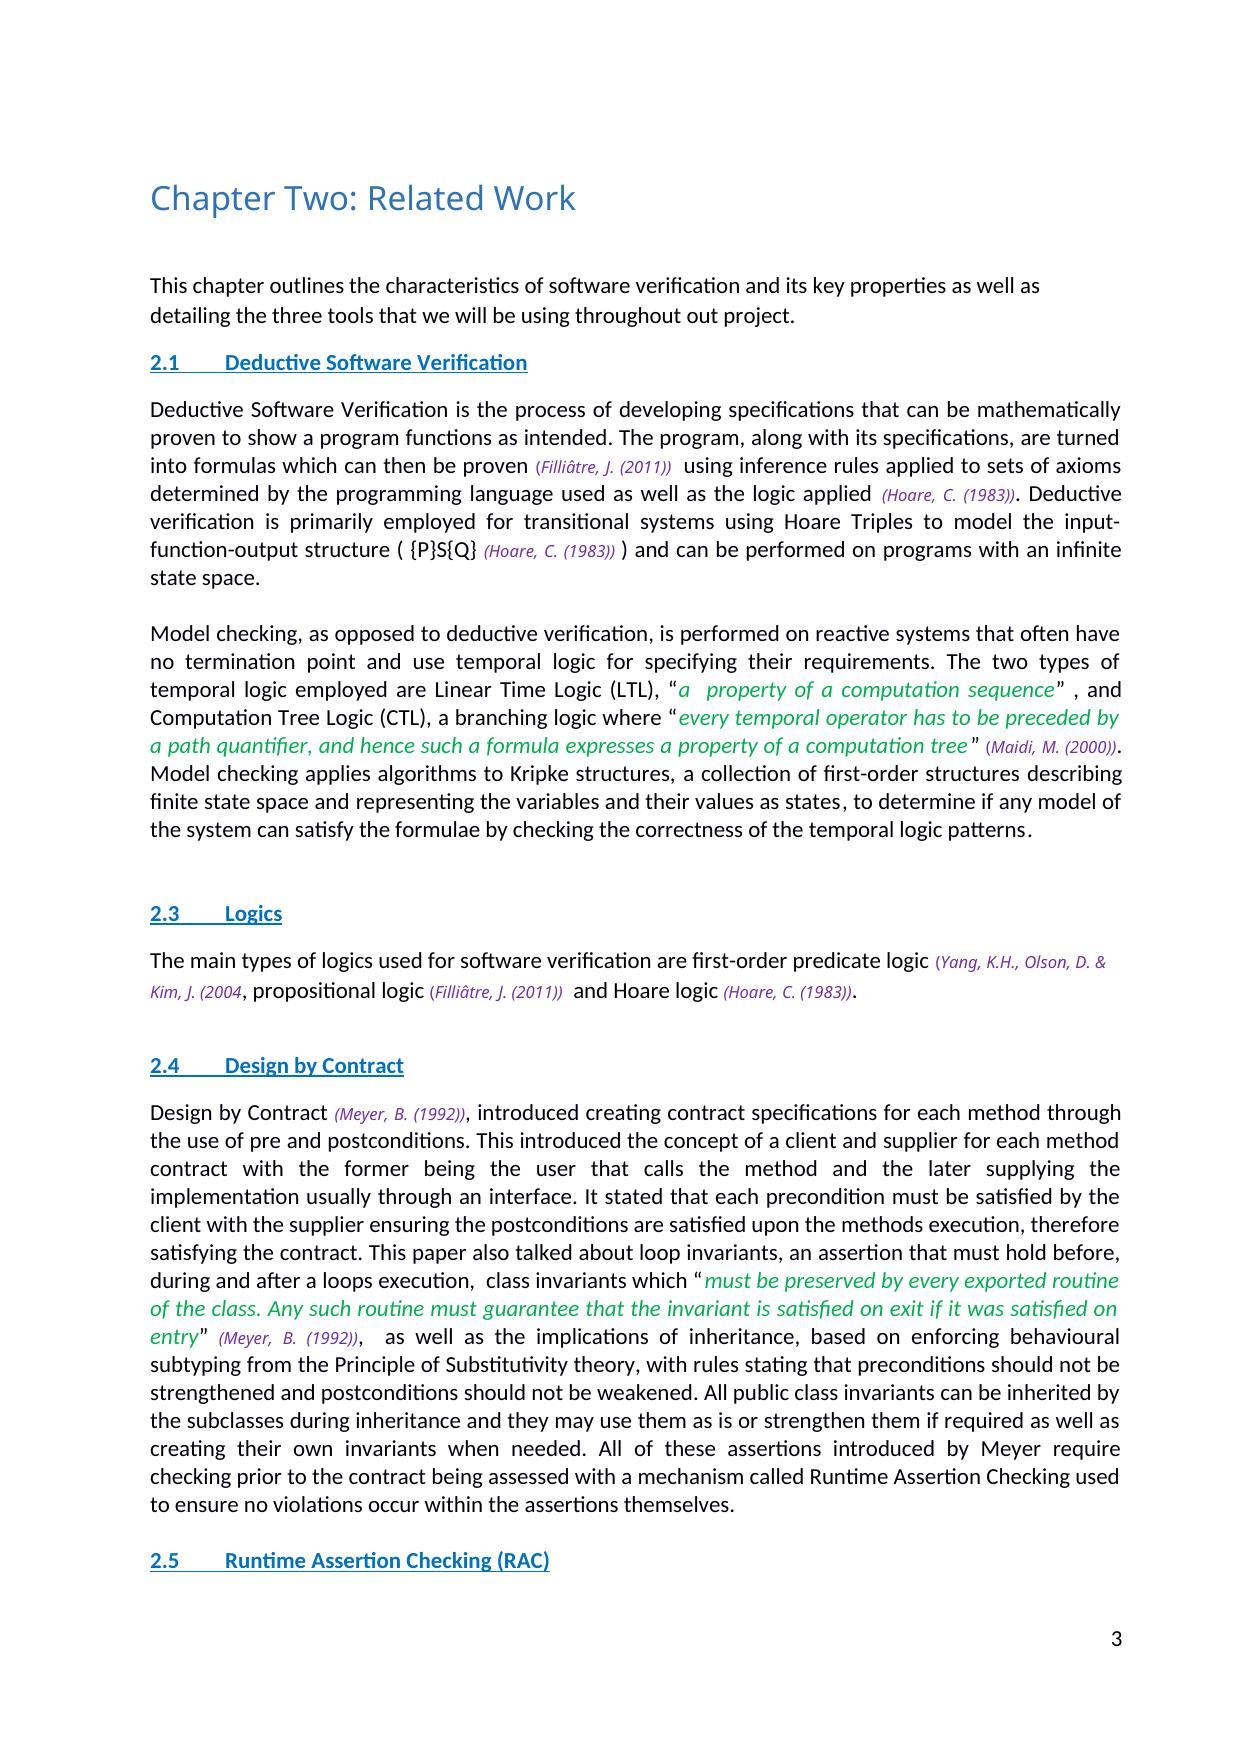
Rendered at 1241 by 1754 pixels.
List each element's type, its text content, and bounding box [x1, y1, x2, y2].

text This chapter outlines the characteristics of software verification and its key properties as well as detailing the three tools that we will be using throughout out project. [150, 271, 1122, 329]
subtitle 2.1 Deductive Software Verification [150, 348, 1122, 376]
text The main types of logics used for software verification are first-order predicate logic (Yang, K.H., Olson, D. & Kim, J. (2004, propositional logic (Filliâtre, J. (2011)) and Hoare logic (Hoare, C. (1983)). [150, 946, 1122, 1004]
subtitle Chapter Two: Related Work [150, 175, 1122, 220]
text Design by Contract (Meyer, B. (1992)), introduced creating contract specifications for each method through the use of pre and postconditions. This introduced the concept of a client and supplier for each method contract with the former being the user that calls the method and the later supplying the implementation usually through an interface. It stated that each precondition must be satisfied by the client with the supplier ensuring the postconditions are satisfied upon the methods execution, therefore satisfying the contract. This paper also talked about loop invariants, an assertion that must hold before, during and after a loops execution, class invariants which “must be preserved by every exported routine of the class. Any such routine must guarantee that the invariant is satisfied on exit if it was satisfied on entry” (Meyer, B. (1992)), as well as the implications of inheritance, based on enforcing behavioural subtyping from the Principle of Substitutivity theory, with rules stating that preconditions should not be strengthened and postconditions should not be weakened. All public class invariants can be inherited by the subclasses during inheritance and they may use them as is or strengthen them if required as well as creating their own invariants when needed. All of these assertions introduced by Meyer require checking prior to the contract being assessed with a mechanism called Runtime Assertion Checking used to ensure no violations occur within the assertions themselves. [150, 1098, 1122, 1518]
text Deductive Software Verification is the process of developing specifications that can be mathematically proven to show a program functions as intended. The program, along with its specifications, are turned into formulas which can then be proven (Filliâtre, J. (2011)) using inference rules applied to sets of axioms determined by the programming language used as well as the logic applied (Hoare, C. (1983)). Deductive verification is primarily employed for transitional systems using Hoare Triples to model the input-function-output structure ( {P}S{Q} (Hoare, C. (1983)) ) and can be performed on programs with an infinite state space. [150, 395, 1122, 591]
subtitle 2.4 Design by Contract [150, 1051, 1122, 1079]
subtitle 2.5 Runtime Assertion Checking (RAC) [150, 1546, 1122, 1574]
subtitle 2.3 Logics [150, 899, 1122, 927]
text Model checking, as opposed to deductive verification, is performed on reactive systems that often have no termination point and use temporal logic for specifying their requirements. The two types of temporal logic employed are Linear Time Logic (LTL), “a property of a computation sequence” , and Computation Tree Logic (CTL), a branching logic where “every temporal operator has to be preceded by a path quantifier, and hence such a formula expresses a property of a computation tree” (Maidi, M. (2000)). Model checking applies algorithms to Kripke structures, a collection of first-order structures describing finite state space and representing the variables and their values as states, to determine if any model of the system can satisfy the formulae by checking the correctness of the temporal logic patterns. [150, 619, 1122, 843]
